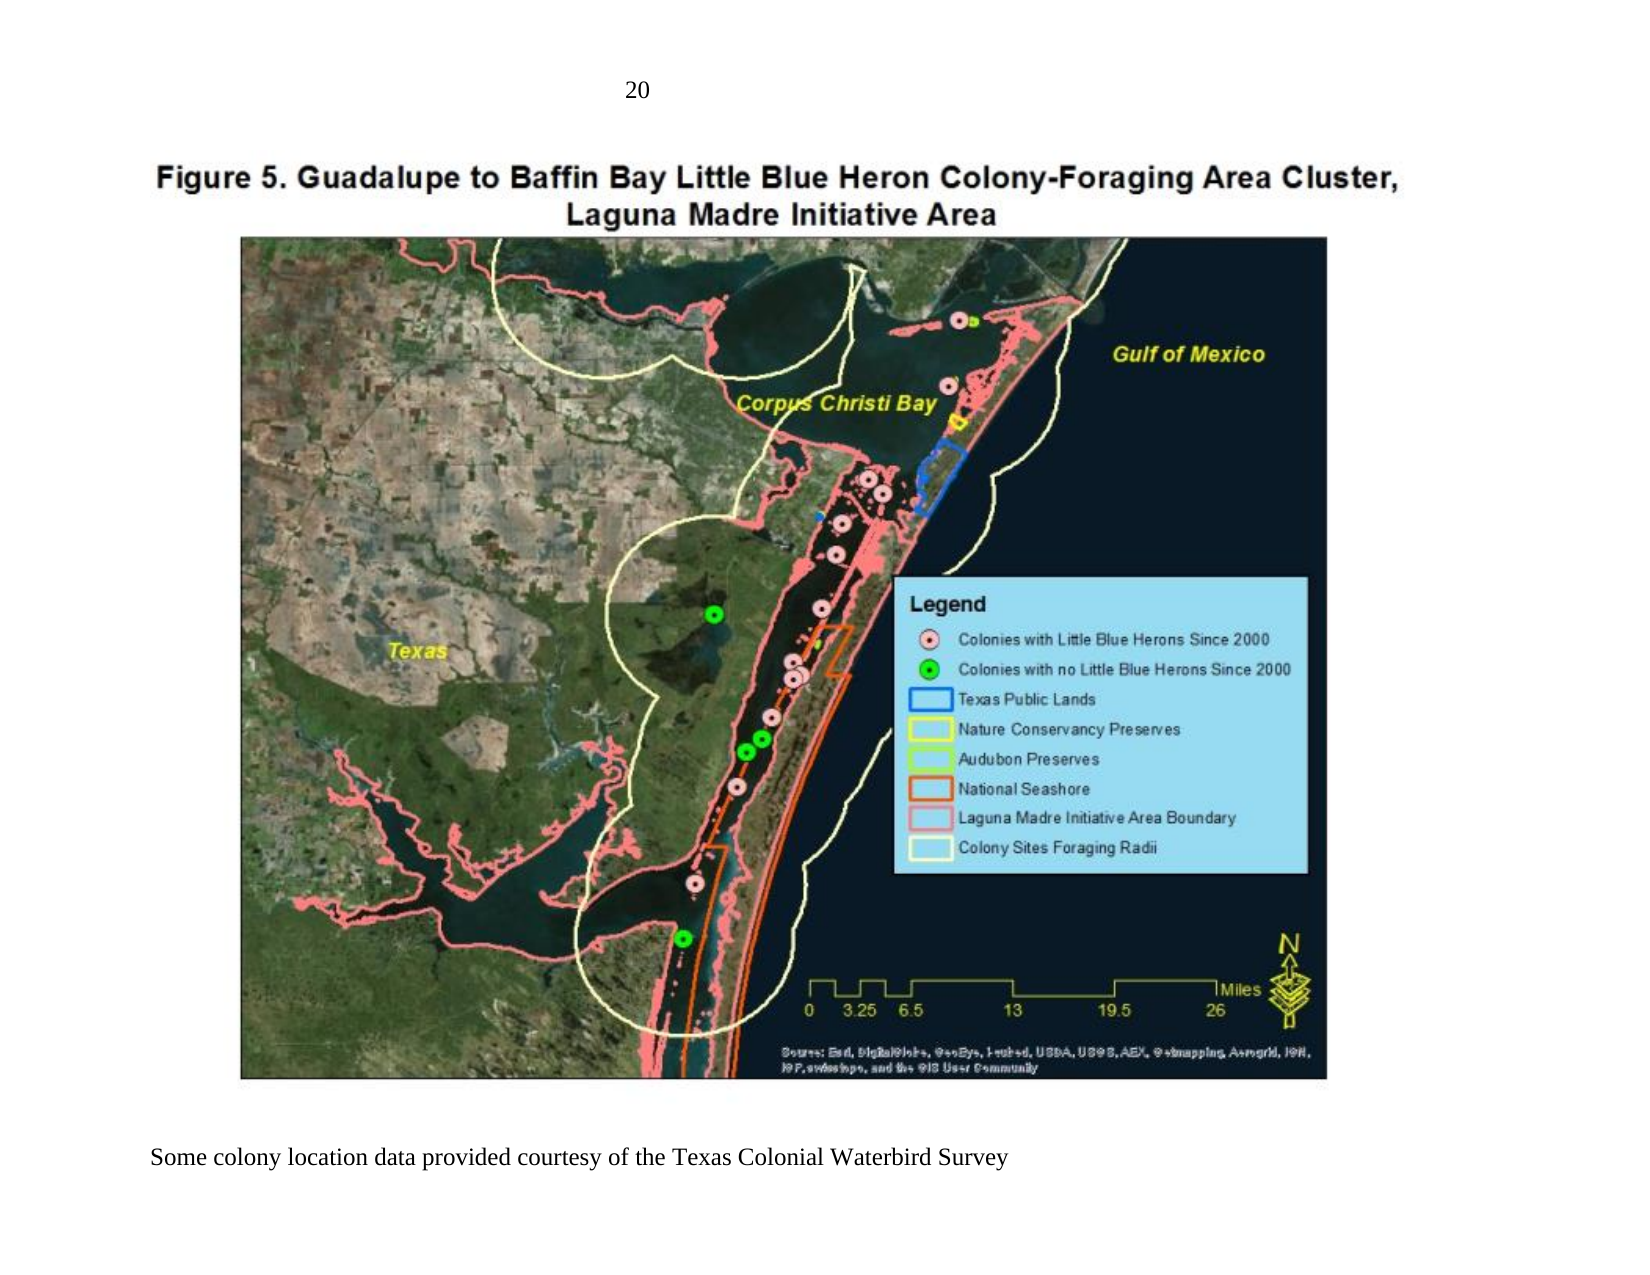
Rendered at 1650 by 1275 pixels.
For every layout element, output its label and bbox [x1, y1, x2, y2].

picture [150, 150, 1412, 1125]
